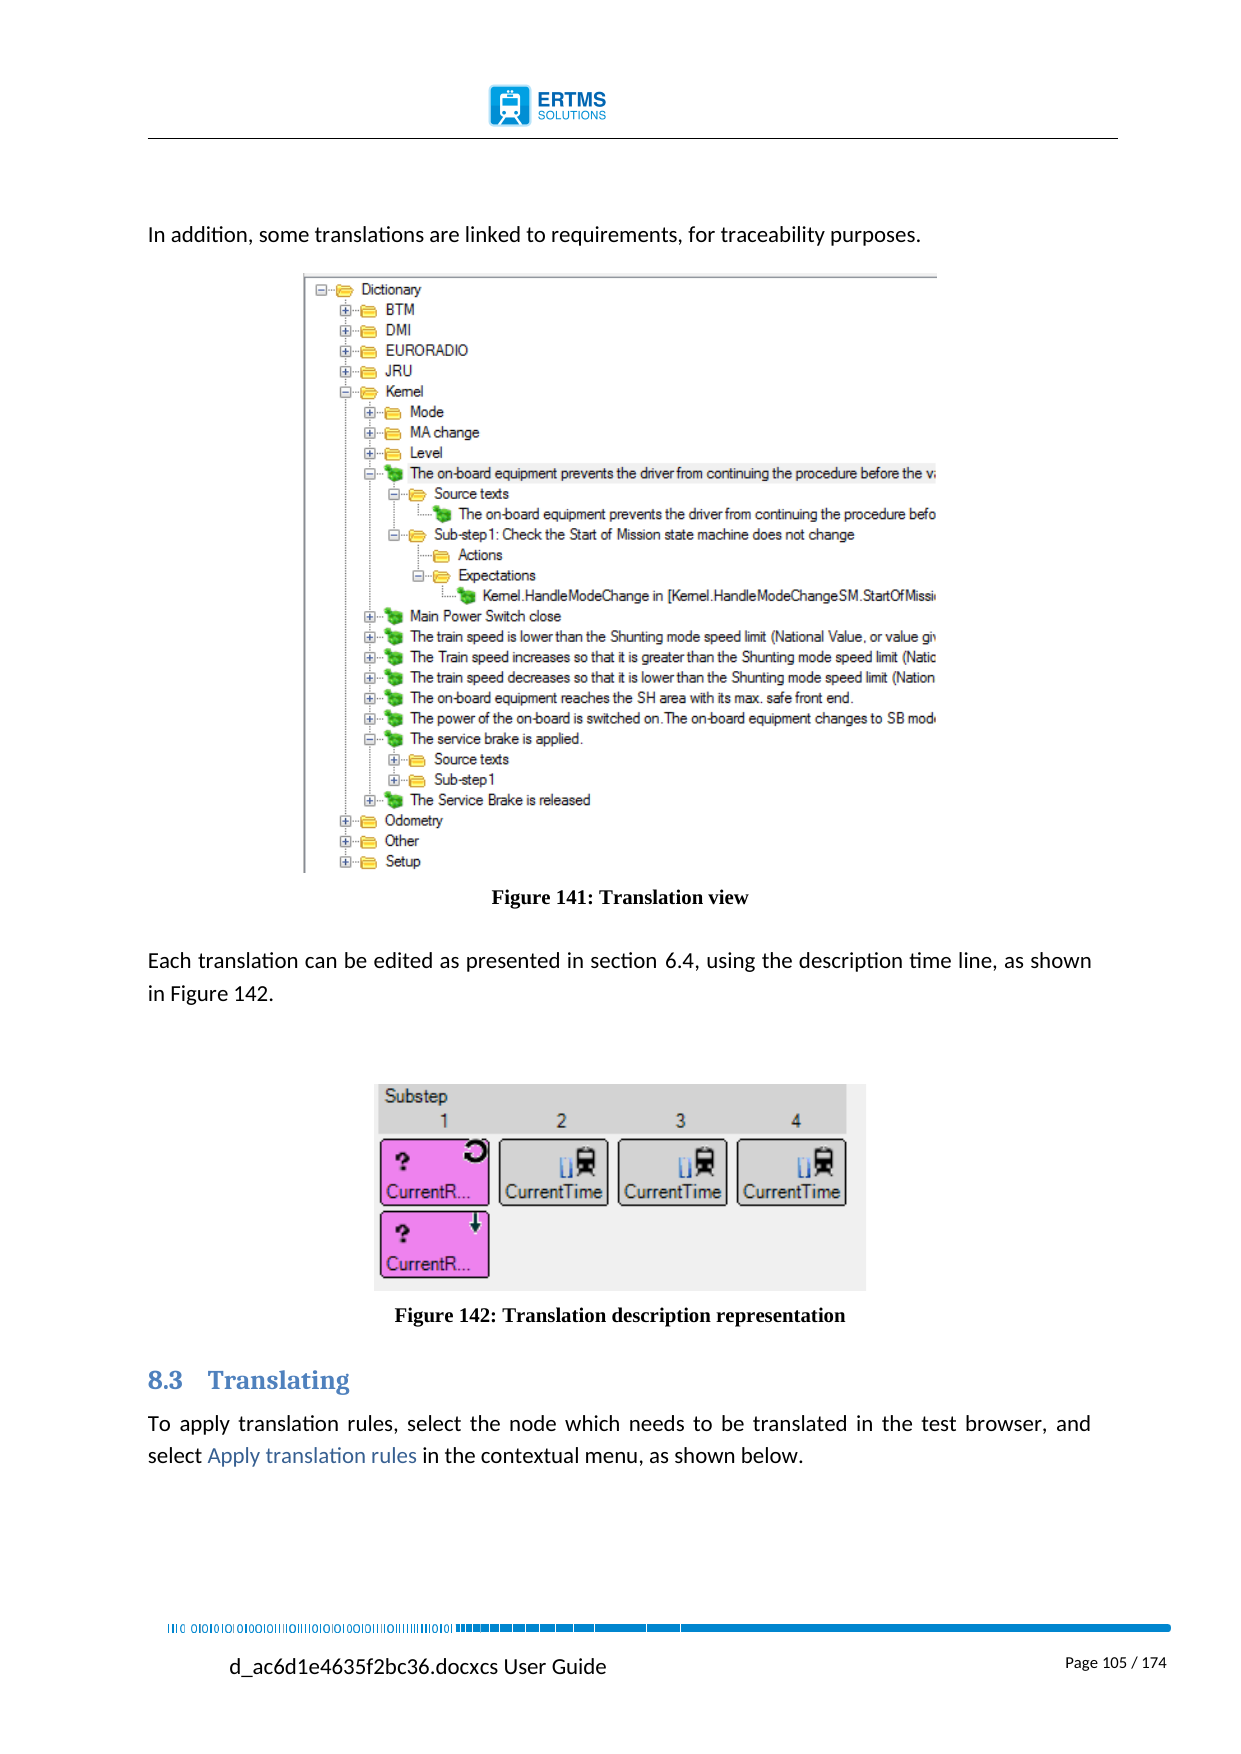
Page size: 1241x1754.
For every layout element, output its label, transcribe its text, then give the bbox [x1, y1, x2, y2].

text Each translation can be edited as presented in section 6.4, using the description time line, as shown in Figure 142. [148, 946, 1093, 1007]
text Figure 141: Translation view [148, 885, 1093, 909]
subtitle Translating [148, 1365, 1093, 1396]
picture [477, 73, 617, 138]
text In addition, some translations are linked to requirements, for traceability purposes. [148, 220, 1093, 248]
text Figure 142: Translation description representation [148, 1303, 1093, 1327]
picture [374, 1084, 867, 1291]
picture [303, 273, 937, 873]
picture [167, 1624, 1171, 1633]
text To apply translation rules, select the node which needs to be translated in the test browser, and select Apply translation rules in the contextual menu, as shown below. [148, 1409, 1093, 1469]
